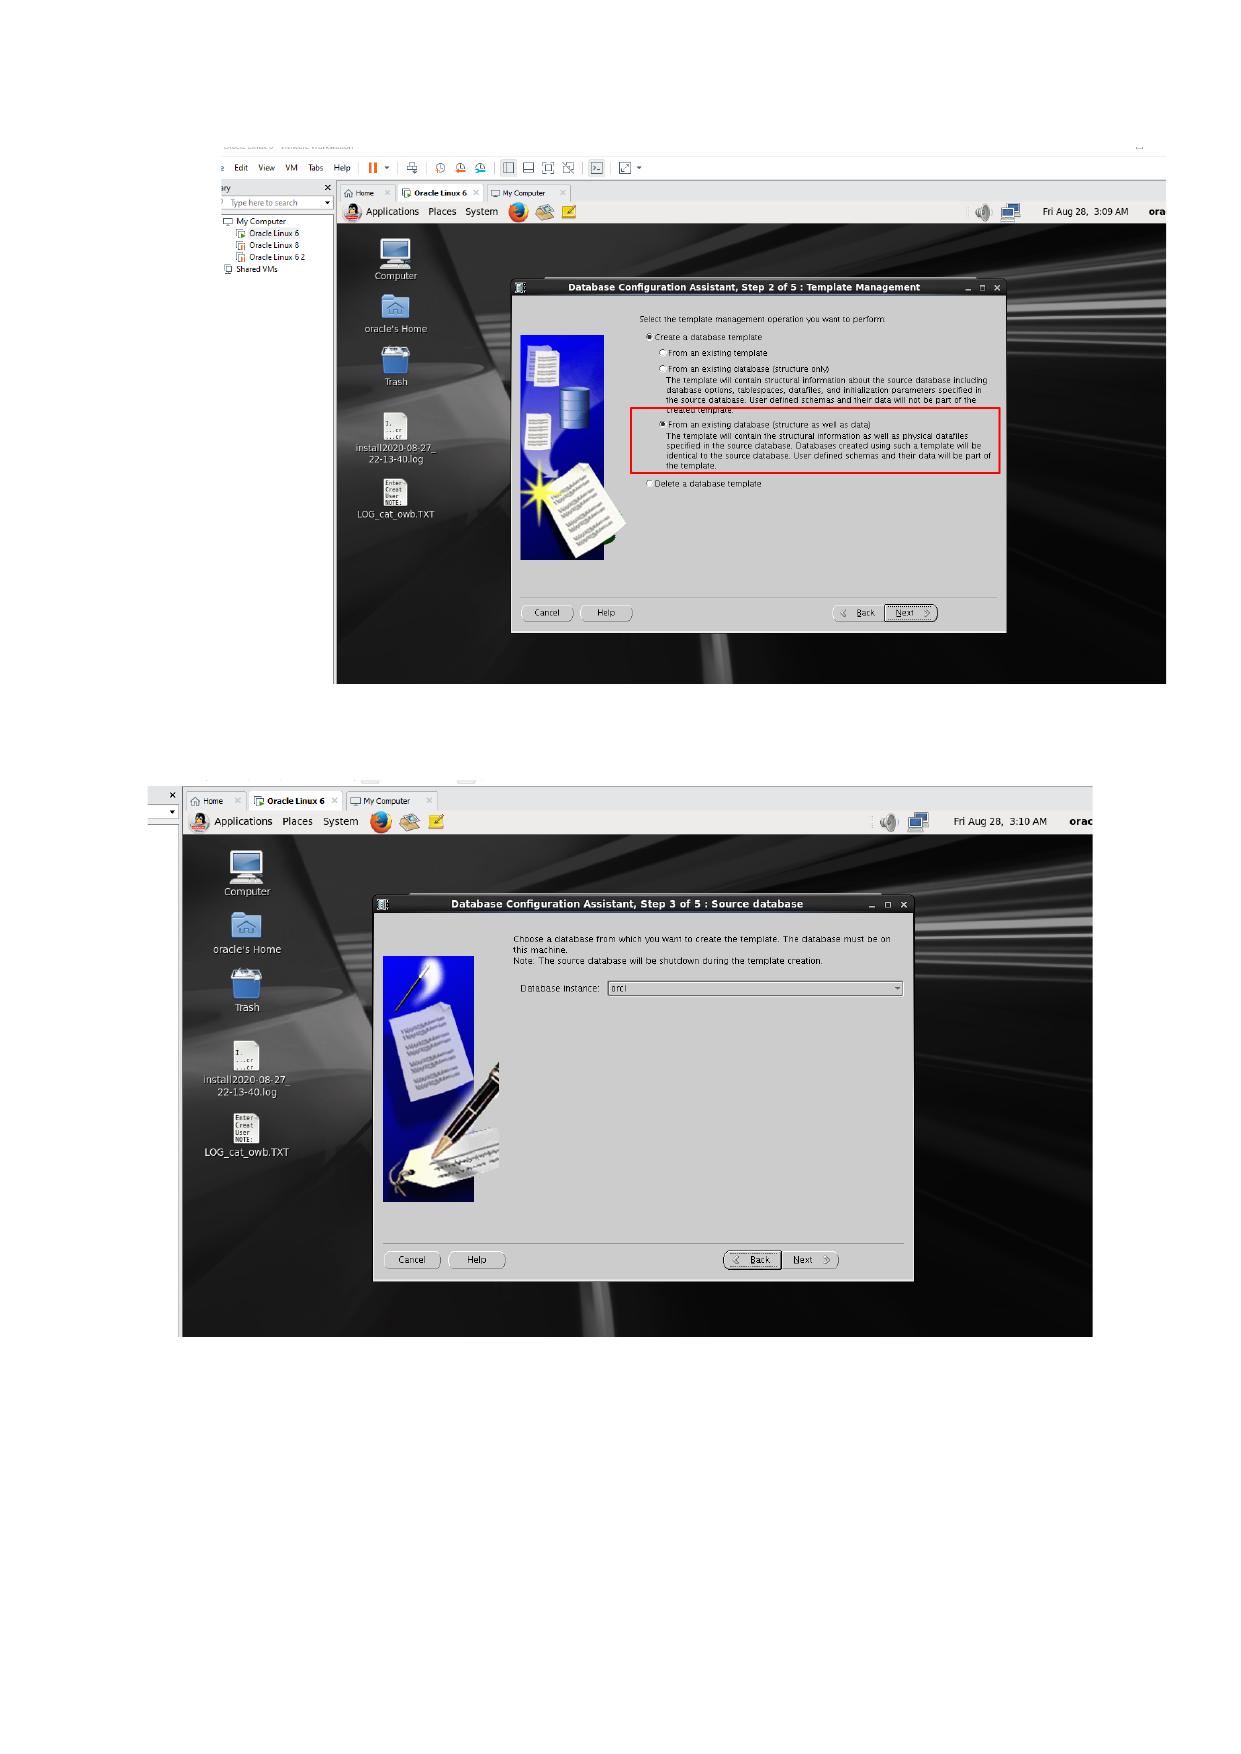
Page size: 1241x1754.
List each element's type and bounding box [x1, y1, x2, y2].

picture [221, 147, 1167, 684]
picture [147, 780, 1093, 1337]
